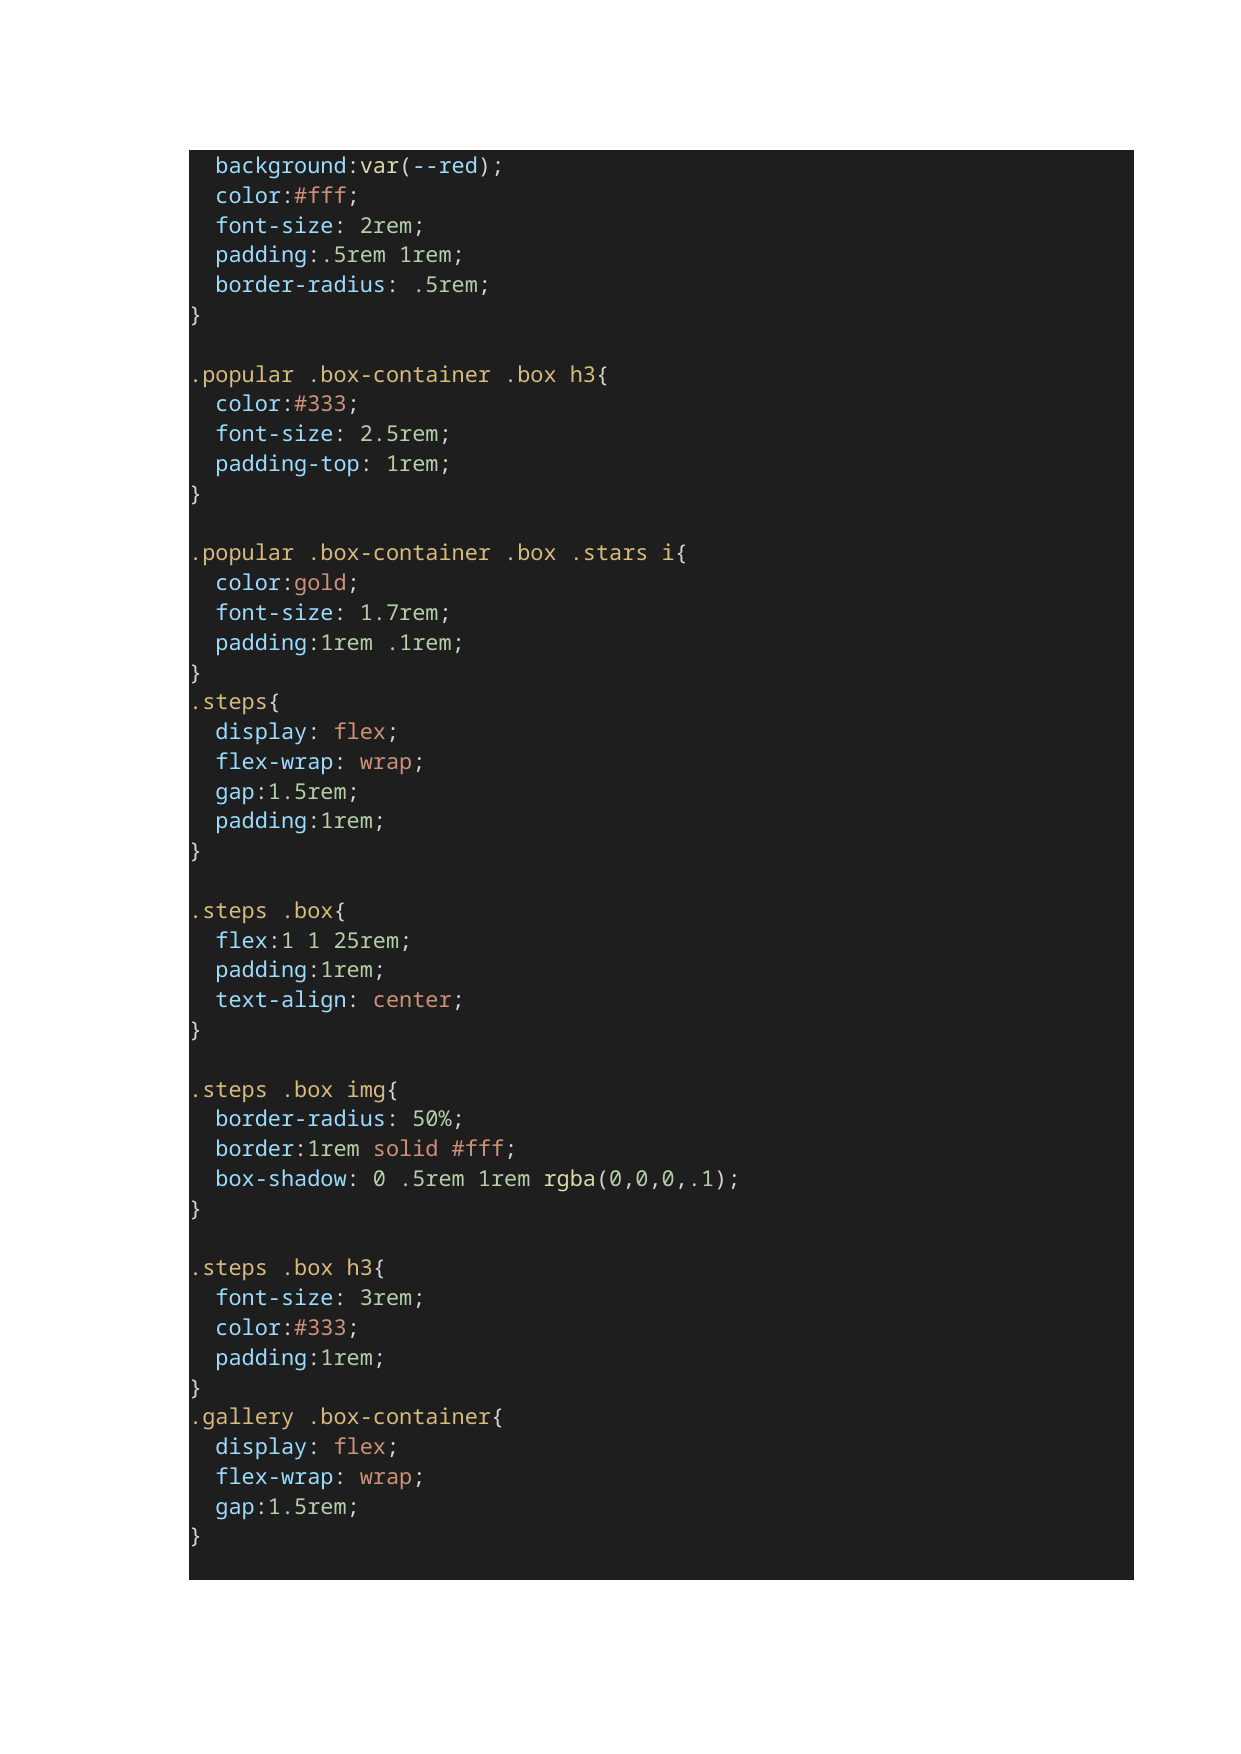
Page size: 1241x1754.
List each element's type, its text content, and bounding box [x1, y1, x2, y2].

text } [189, 1014, 1134, 1044]
text font-size: 1.7rem; [189, 597, 1134, 627]
text .steps .box img{ [189, 1073, 1134, 1103]
text padding:1rem .1rem; [189, 627, 1134, 656]
text .popular .box-container .box .stars i{ [189, 537, 1134, 567]
text flex-wrap: wrap; [189, 746, 1134, 776]
text } [189, 1520, 1134, 1550]
text padding:.5rem 1rem; [189, 239, 1134, 269]
text } [189, 1371, 1134, 1401]
text border-radius: 50%; [189, 1103, 1134, 1133]
text display: flex; [189, 716, 1134, 746]
text background:var(--red); [189, 150, 1134, 180]
text .steps{ [189, 686, 1134, 716]
text } [189, 478, 1134, 507]
text padding:1rem; [189, 805, 1134, 835]
text padding:1rem; [189, 954, 1134, 984]
text display: flex; [189, 1431, 1134, 1461]
text font-size: 2rem; [189, 209, 1134, 239]
text padding:1rem; [189, 1342, 1134, 1371]
text gap:1.5rem; [189, 1491, 1134, 1520]
text flex-wrap: wrap; [189, 1461, 1134, 1491]
text color:#333; [189, 388, 1134, 418]
text font-size: 3rem; [189, 1282, 1134, 1312]
text border:1rem solid #fff; [189, 1133, 1134, 1163]
text } [189, 835, 1134, 865]
text border-radius: .5rem; [189, 269, 1134, 299]
text text-align: center; [189, 984, 1134, 1014]
text } [189, 299, 1134, 329]
text color:#fff; [189, 180, 1134, 209]
text flex:1 1 25rem; [189, 924, 1134, 954]
text box-shadow: 0 .5rem 1rem rgba(0,0,0,.1); [189, 1163, 1134, 1193]
text .popular .box-container .box h3{ [189, 358, 1134, 388]
text padding-top: 1rem; [189, 448, 1134, 478]
text color:gold; [189, 567, 1134, 597]
text } [189, 1193, 1134, 1222]
text color:#333; [189, 1312, 1134, 1342]
text } [189, 656, 1134, 686]
text .gallery .box-container{ [189, 1401, 1134, 1431]
text gap:1.5rem; [189, 776, 1134, 805]
text .steps .box h3{ [189, 1252, 1134, 1282]
text .steps .box{ [189, 895, 1134, 924]
text font-size: 2.5rem; [189, 418, 1134, 448]
